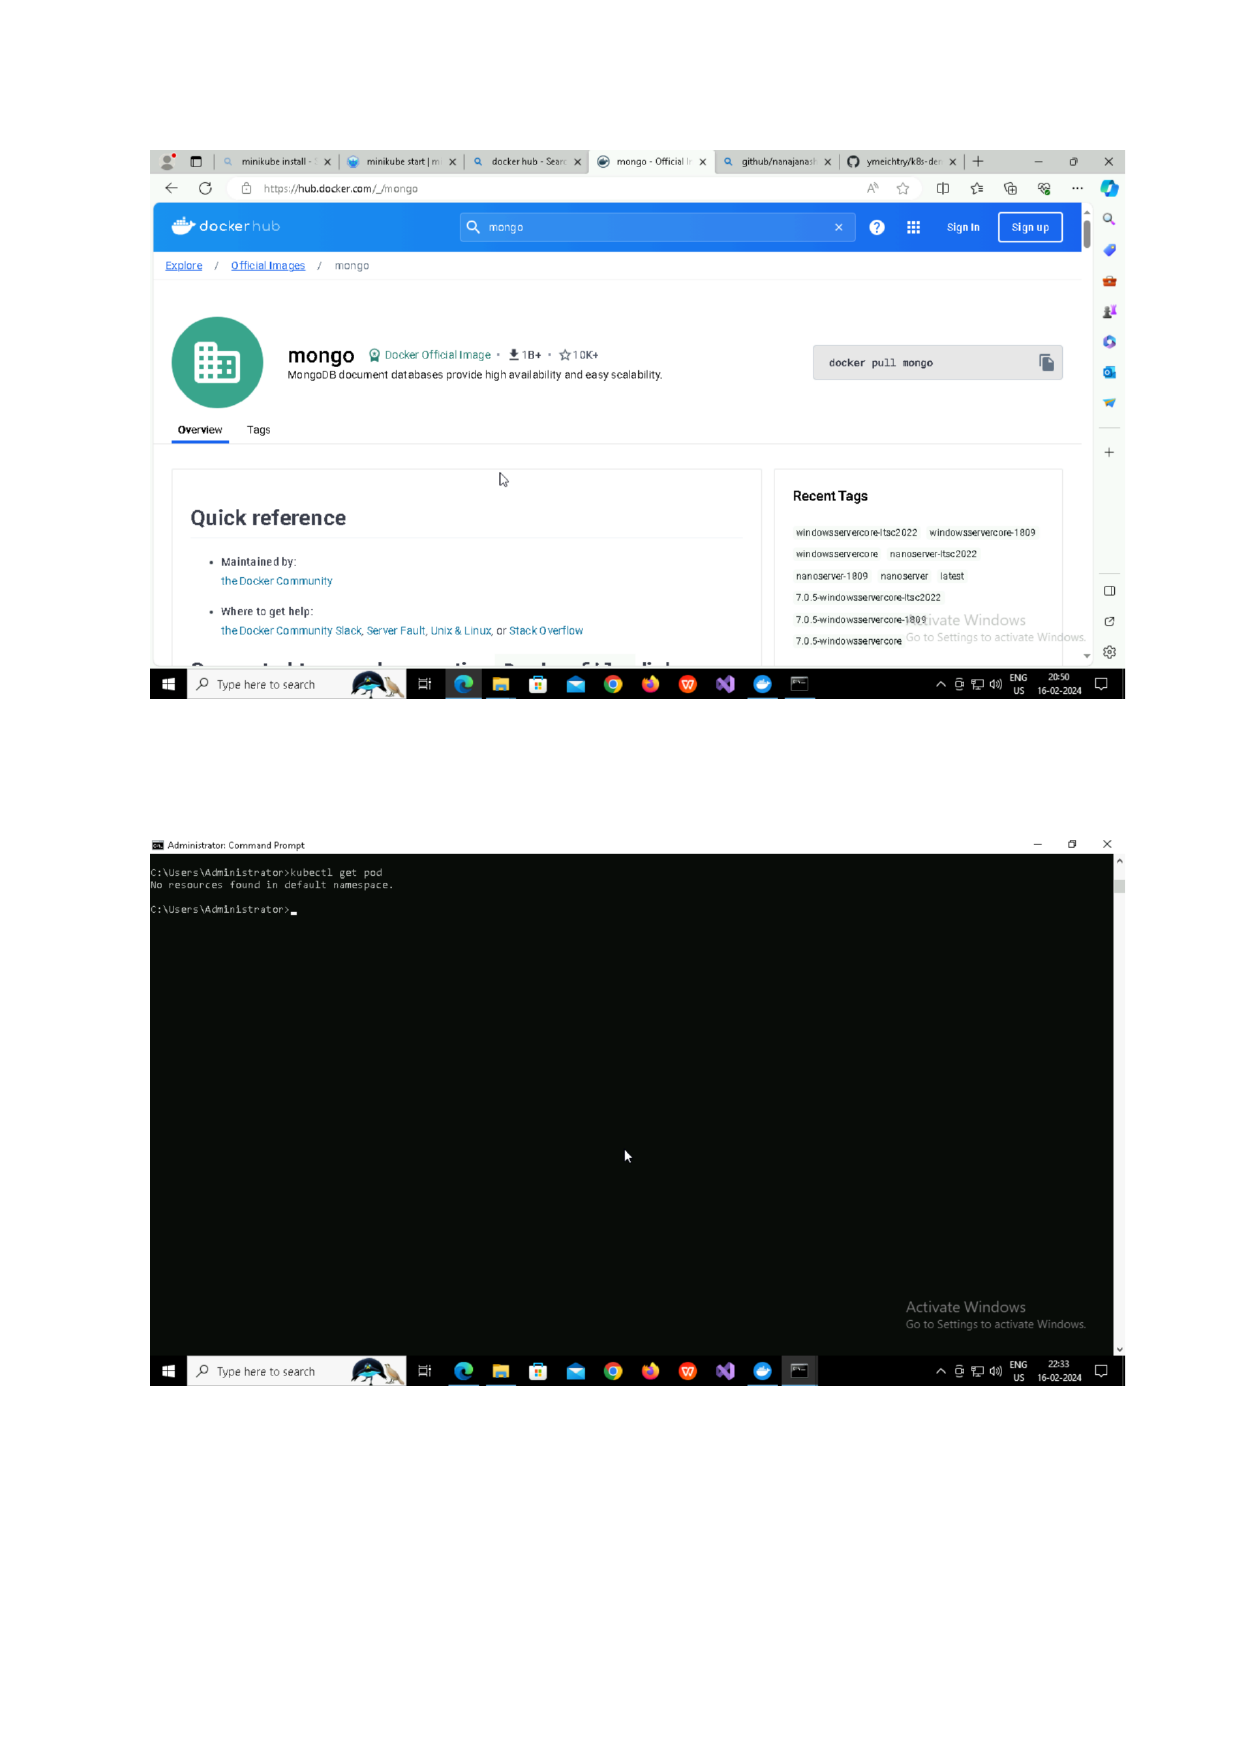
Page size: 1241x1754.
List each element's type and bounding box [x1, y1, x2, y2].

picture [150, 836, 1125, 1386]
picture [150, 150, 1125, 699]
